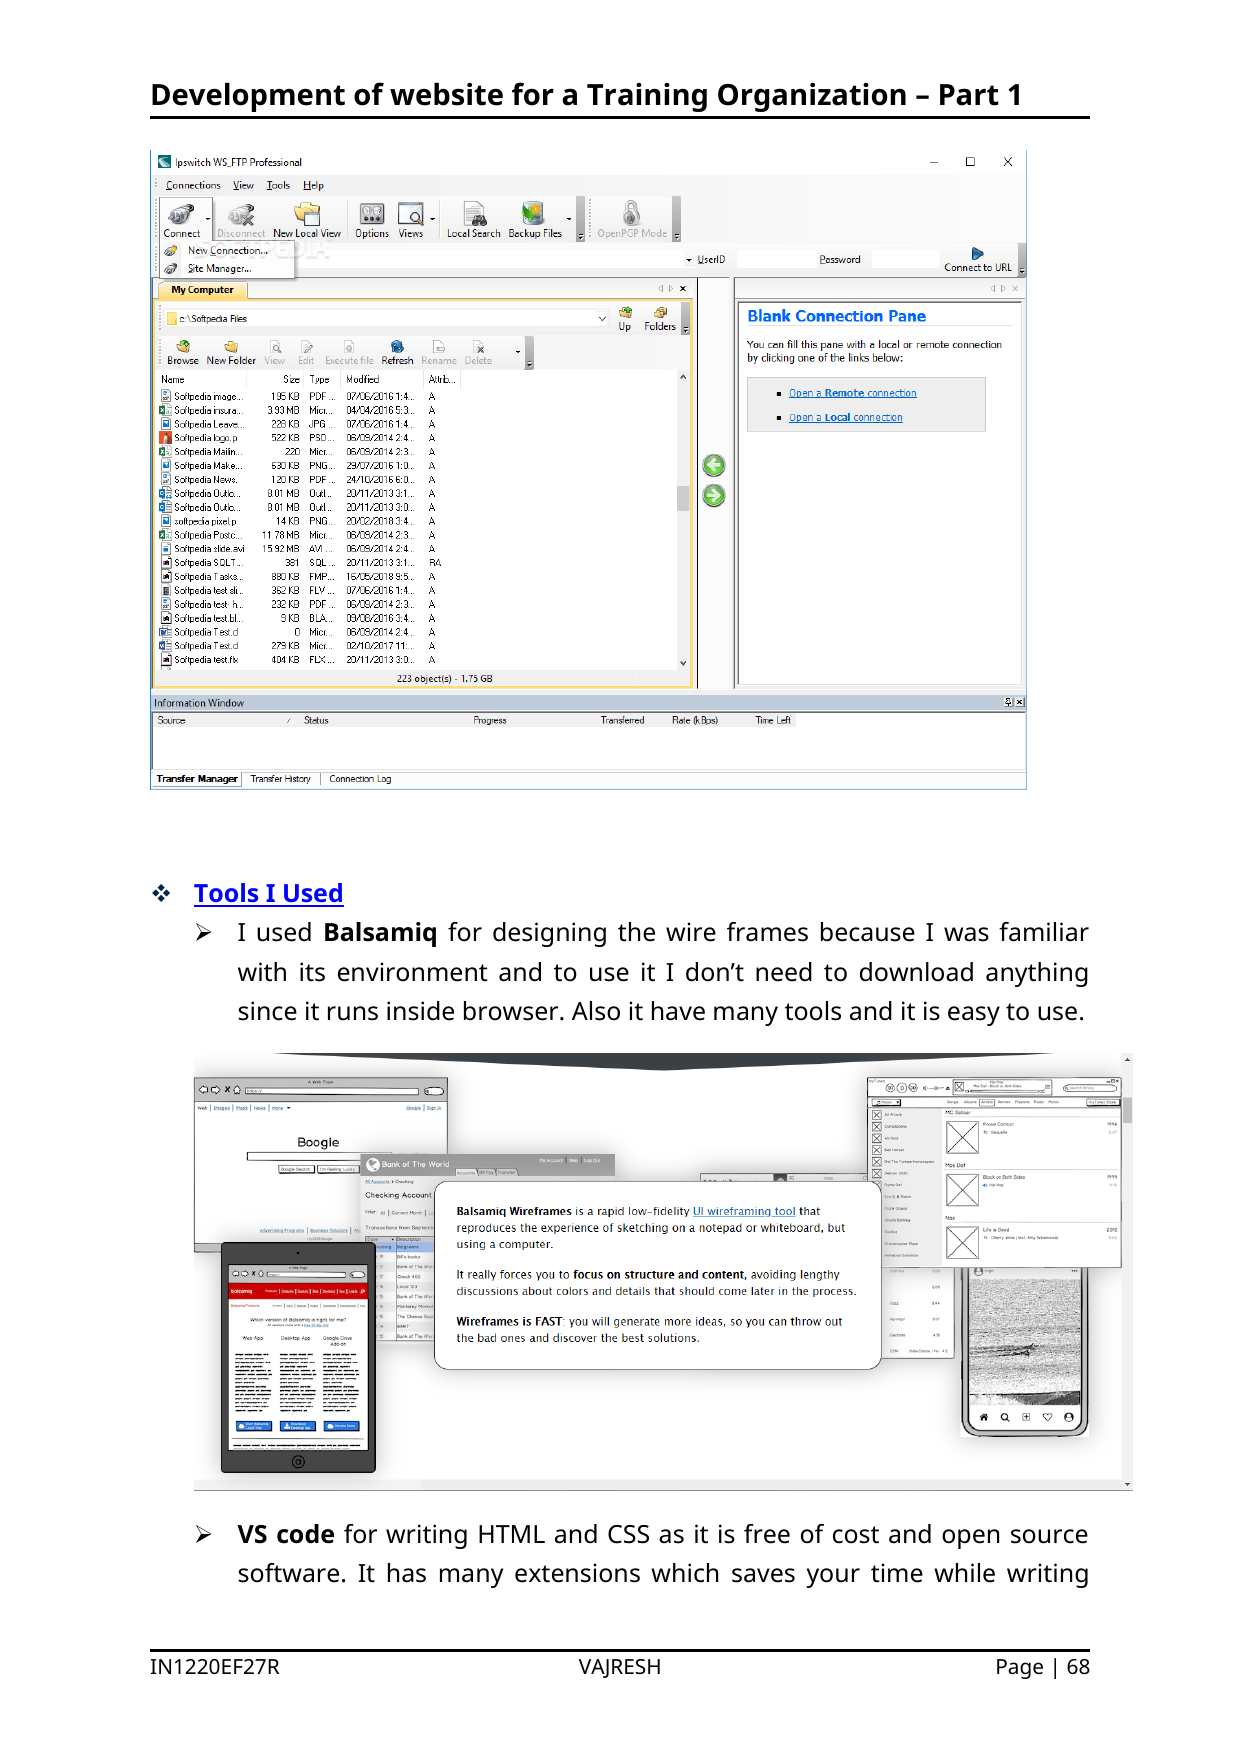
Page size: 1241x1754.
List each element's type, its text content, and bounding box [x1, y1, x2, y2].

picture [193, 1053, 1133, 1491]
picture [150, 150, 1027, 790]
subtitle Tools I Used [150, 876, 1090, 910]
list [194, 1517, 1090, 1590]
list I used Balsamiq for designing the wire frames because I was familiar with its environment and to use it I don’t need to download anything since it runs inside browser. Also it have many tools and it is easy to use. [194, 915, 1090, 1027]
